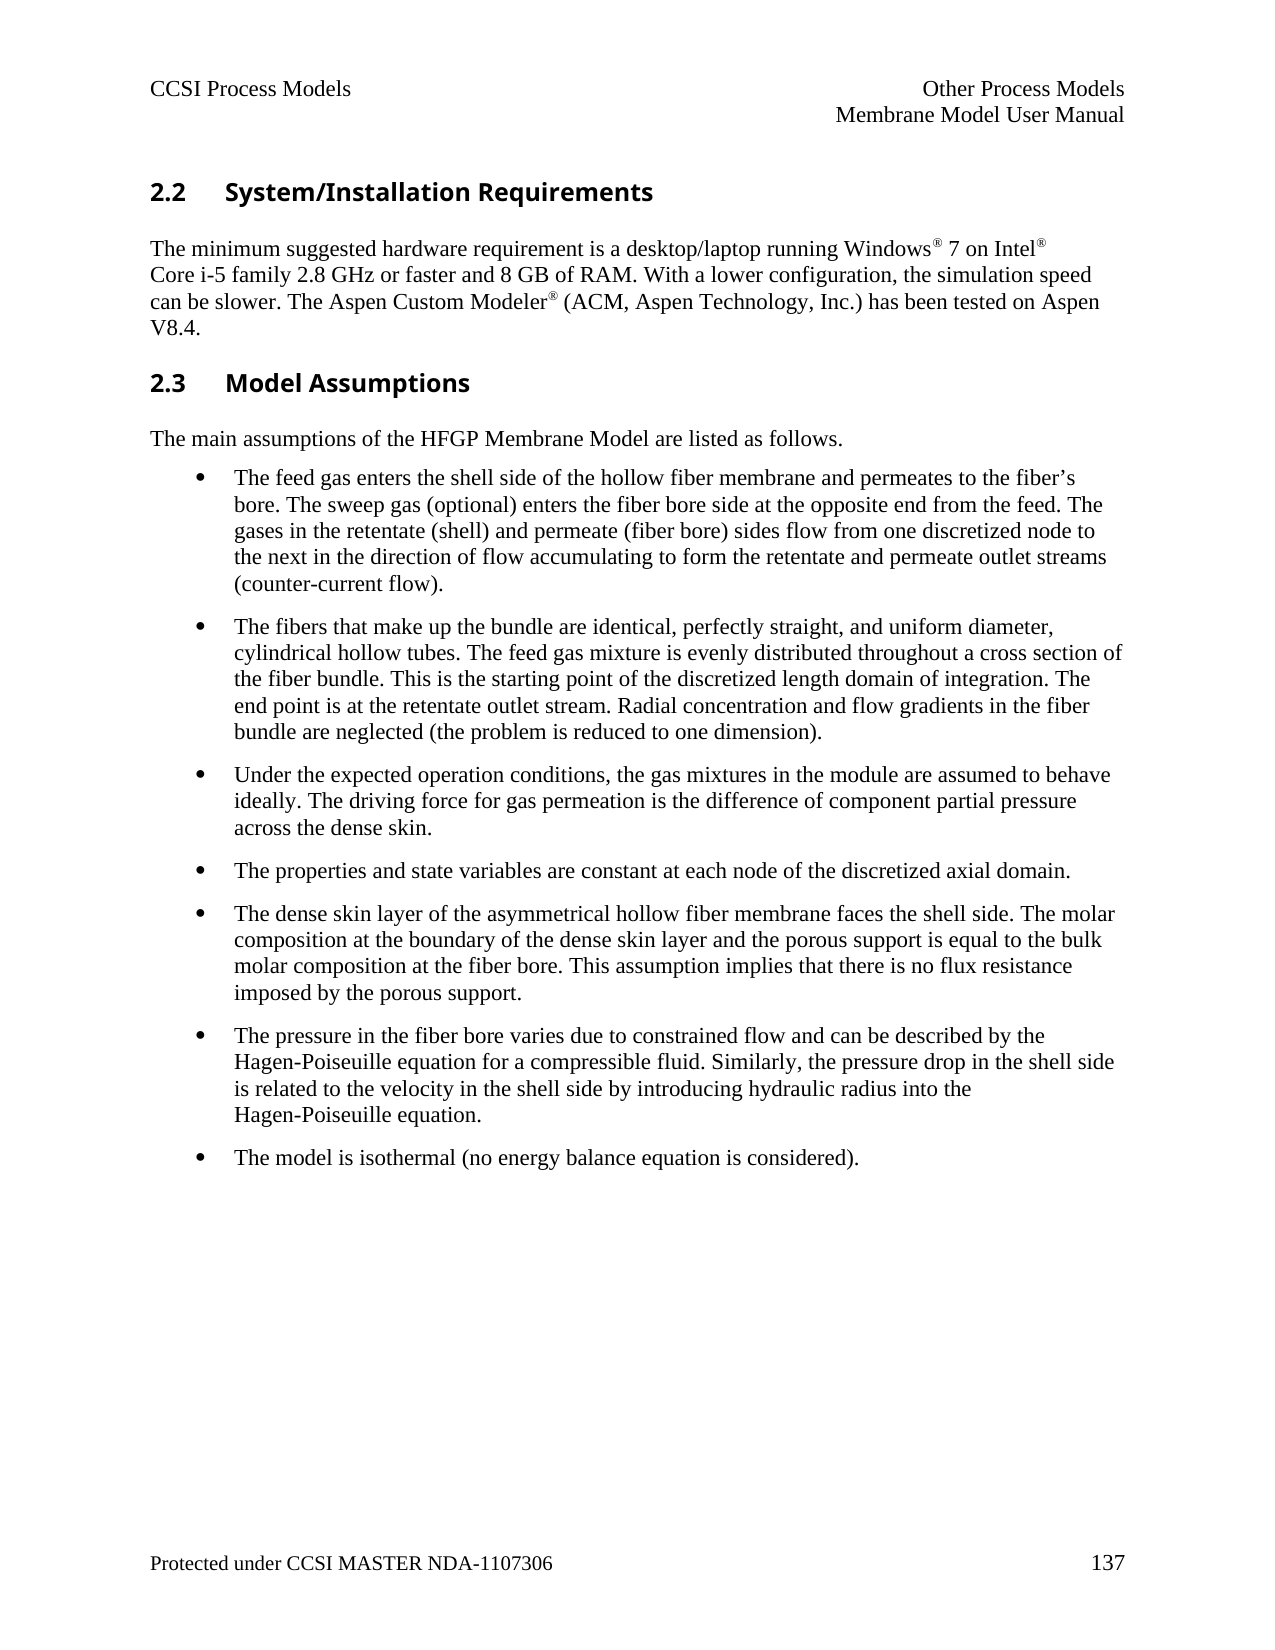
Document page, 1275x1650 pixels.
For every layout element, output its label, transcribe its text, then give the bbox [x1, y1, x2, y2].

text The model is isothermal (no energy balance equation is considered). [196, 1144, 1125, 1170]
subtitle System/Installation Requirements [150, 175, 1125, 209]
text The minimum suggested hardware requirement is a desktop/laptop running Windows® 7 on Intel® Core i-5 family 2.8 GHz or faster and 8 GB of RAM. With a lower configuration, the simulation speed can be slower. The Aspen Custom Modeler® (ACM, Aspen Technology, Inc.) has been tested on Aspen V8.4. [150, 235, 1125, 340]
text The properties and state variables are constant at each node of the discretized axial domain. [196, 857, 1125, 883]
text The main assumptions of the HFGP Membrane Model are listed as follows. [150, 425, 1125, 452]
text The fibers that make up the bundle are identical, perfectly straight, and uniform diameter, cylindrical hollow tubes. The feed gas mixture is evenly distributed throughout a cross section of the fiber bundle. This is the starting point of the discretized length domain of integration. The end point is at the retentate outlet stream. Radial concentration and flow gradients in the fiber bundle are neglected (the problem is reduced to one dimension). [196, 613, 1125, 744]
text The dense skin layer of the asymmetrical hollow fiber membrane faces the shell side. The molar composition at the boundary of the dense skin layer and the porous support is equal to the bulk molar composition at the fiber bore. This assumption implies that there is no flux resistance imposed by the porous support. [196, 900, 1125, 1005]
text Under the expected operation conditions, the gas mixtures in the module are assumed to behave ideally. The driving force for gas permeation is the difference of component partial pressure across the dense skin. [196, 761, 1125, 840]
text The feed gas enters the shell side of the hollow fiber membrane and permeates to the fiber’s bore. The sweep gas (optional) enters the fiber bore side at the opposite end from the feed. The gases in the retentate (shell) and permeate (fiber bore) sides flow from one discretized node to the next in the direction of flow accumulating to form the retentate and permeate outlet streams (counter-current flow). [196, 464, 1125, 596]
subtitle Model Assumptions [150, 365, 1125, 399]
text The pressure in the fiber bore varies due to constrained flow and can be described by the Hagen-Poiseuille equation for a compressible fluid. Similarly, the pressure drop in the shell side is related to the velocity in the shell side by introducing hydraulic radius into the Hagen-Poiseuille equation. [196, 1022, 1125, 1127]
